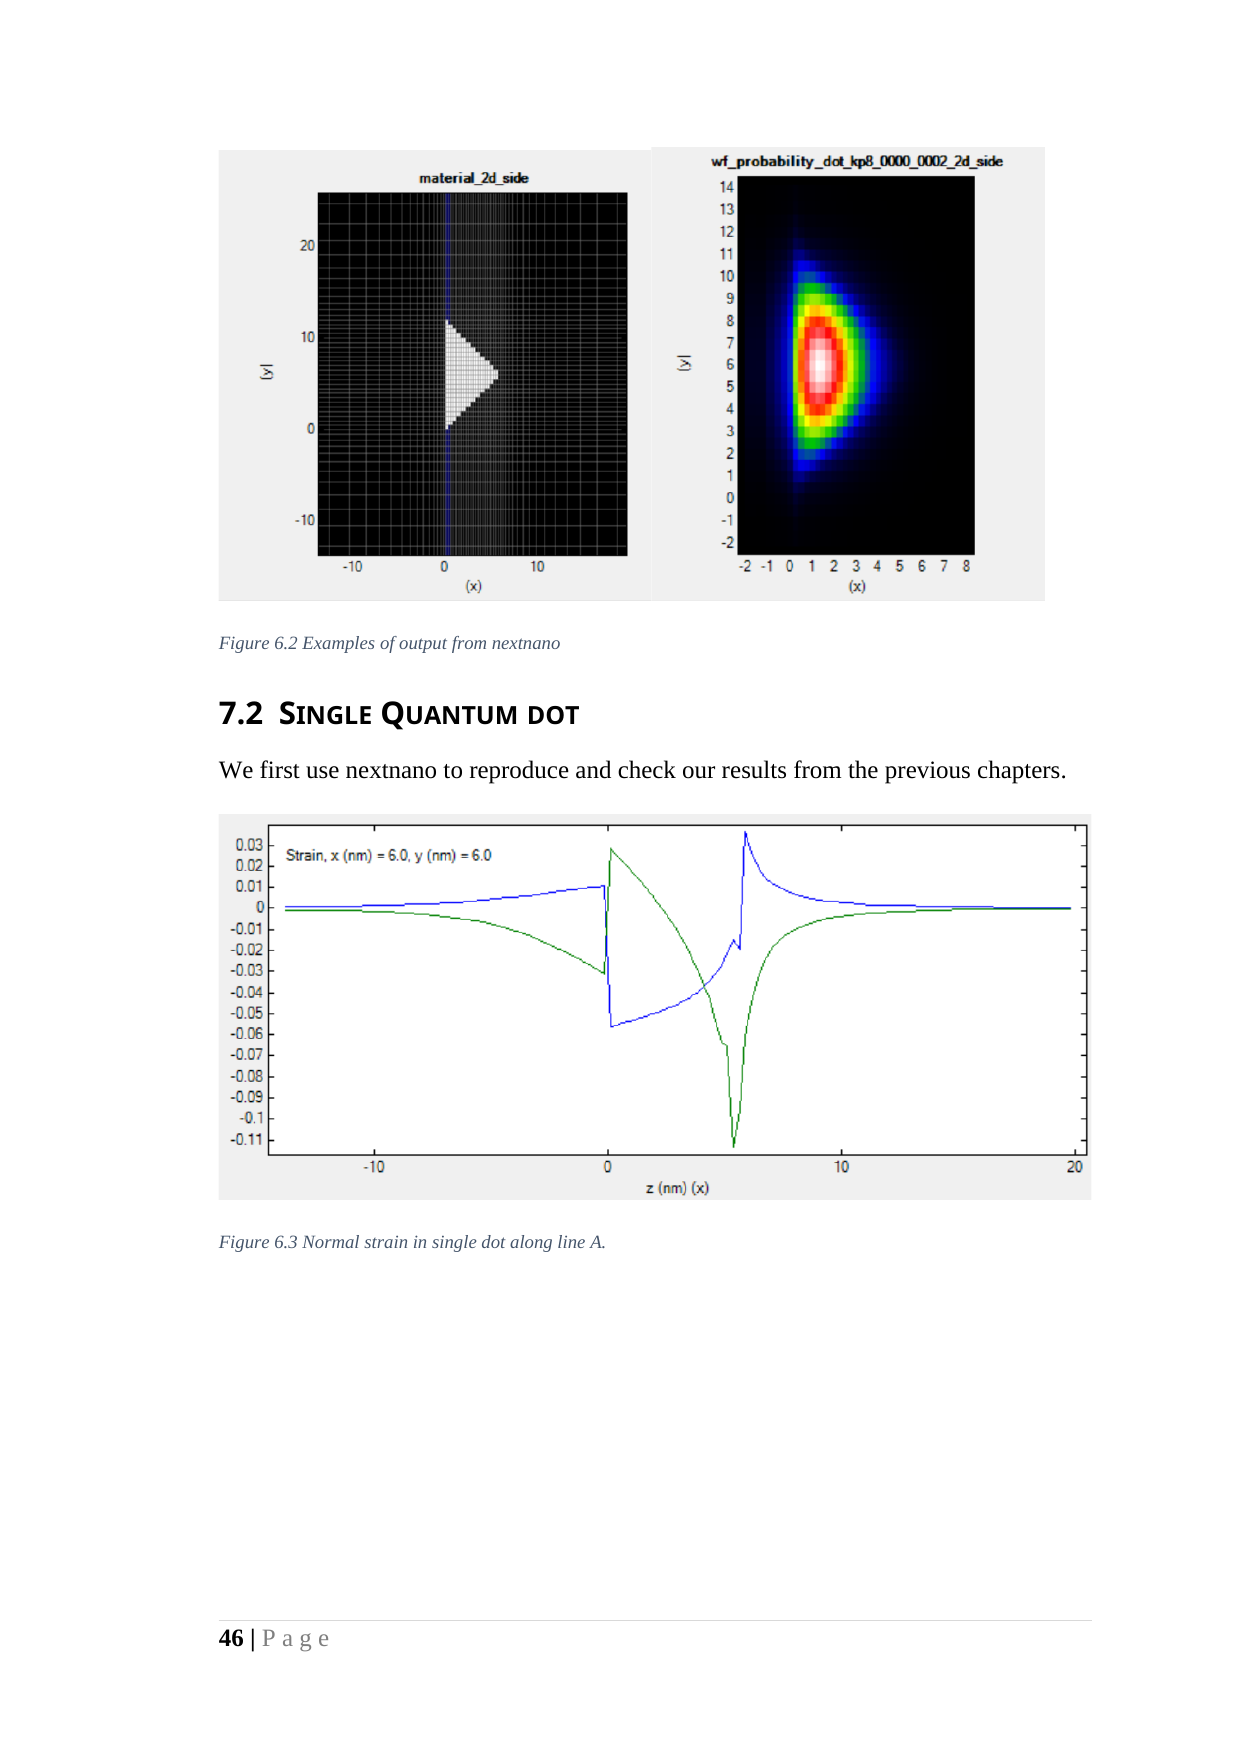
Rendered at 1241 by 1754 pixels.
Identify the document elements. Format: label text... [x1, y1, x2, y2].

picture [218, 814, 1092, 1200]
text Figure 6.3 Normal strain in single dot along line A. [218, 1231, 1092, 1252]
subtitle Single Quantum dot [218, 691, 1092, 733]
text We first use nextnano to reproduce and check our results from the previous chapters. [218, 755, 1092, 783]
picture [218, 147, 1045, 601]
text Figure 6.2 Examples of output from nextnano [218, 632, 1092, 653]
